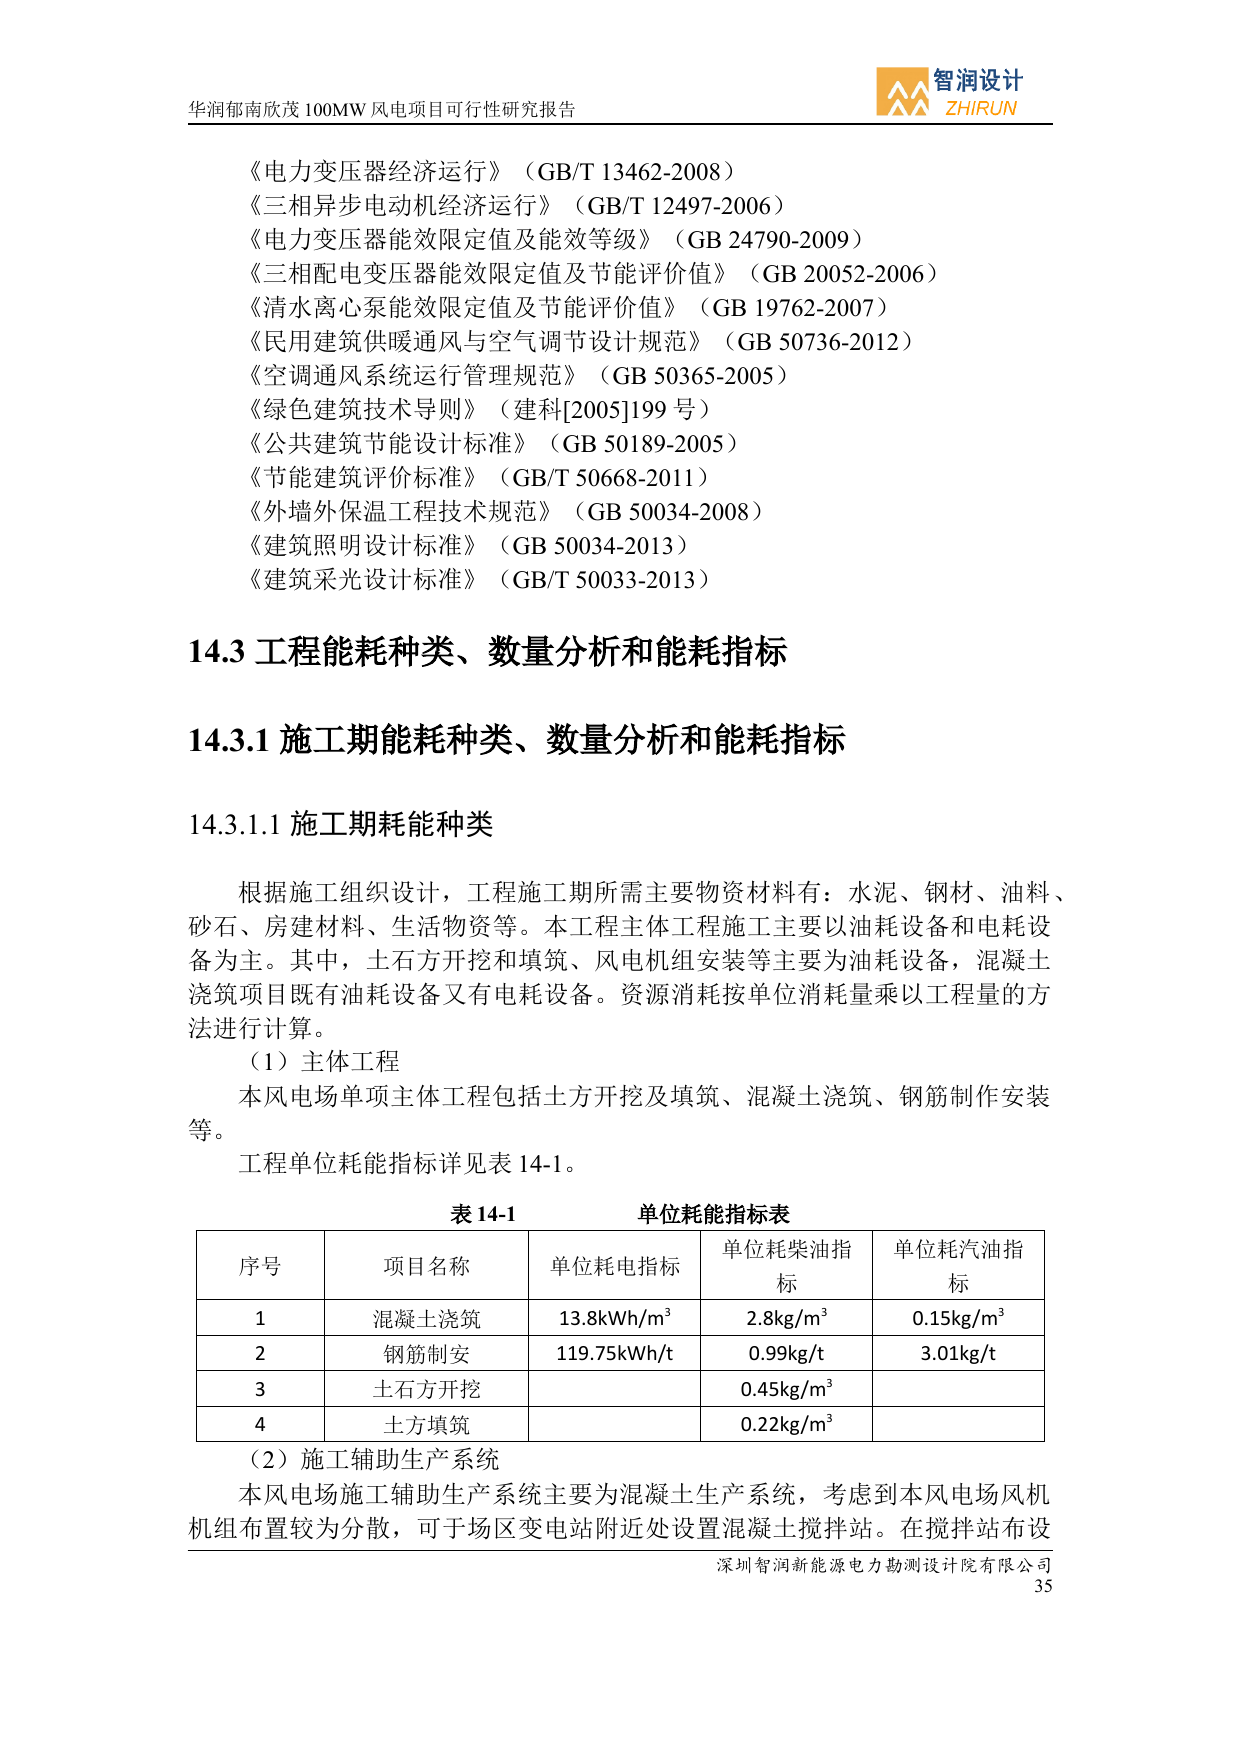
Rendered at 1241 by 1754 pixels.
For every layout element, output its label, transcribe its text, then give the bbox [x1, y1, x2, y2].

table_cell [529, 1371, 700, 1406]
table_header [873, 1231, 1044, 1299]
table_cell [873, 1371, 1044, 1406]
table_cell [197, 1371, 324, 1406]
text 《清水离心泵能效限定值及节能评价值》（GB 19762-2007） [187, 290, 1053, 324]
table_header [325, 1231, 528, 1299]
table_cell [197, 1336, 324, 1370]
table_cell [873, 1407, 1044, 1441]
text 《电力变压器能效限定值及能效等级》（GB 24790-2009） [187, 222, 1053, 256]
text 14.3 工程能耗种类、数量分析和能耗指标 [187, 629, 1053, 670]
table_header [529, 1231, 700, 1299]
text （2）施工辅助生产系统 [187, 1442, 1053, 1476]
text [187, 1476, 1053, 1544]
text 根据施工组织设计，工程施工期所需主要物资材料有：水泥、钢材、油料、砂石、房建材料、生活物资等。本工程主体工程施工主要以油耗设备和电耗设备为主。其中，土石方开挖和填筑、风电机组安装等主要为油耗设备，混凝土浇筑项目既有油耗设备又有电耗设备。资源消耗按单位消耗量乘以工程量的方法进行计算。 [187, 874, 1053, 1043]
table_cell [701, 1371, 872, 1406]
text 《电力变压器经济运行》（GB/T 13462-2008） [187, 154, 1053, 188]
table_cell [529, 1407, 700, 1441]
text 《节能建筑评价标准》（GB/T 50668-2011） [187, 460, 1053, 494]
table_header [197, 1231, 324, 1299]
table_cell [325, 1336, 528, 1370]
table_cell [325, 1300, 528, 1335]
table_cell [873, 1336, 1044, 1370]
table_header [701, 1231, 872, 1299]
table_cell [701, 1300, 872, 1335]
text 《外墙外保温工程技术规范》（GB 50034-2008） [187, 494, 1053, 528]
text 14.3.1.1 施工期耗能种类 [187, 789, 1053, 857]
text 工程单位耗能指标详见表14-1。 [187, 1145, 1053, 1179]
text 《建筑照明设计标准》（GB 50034-2013） [187, 528, 1053, 562]
text 《三相配电变压器能效限定值及节能评价值》（GB 20052-2006） [187, 256, 1053, 290]
text 《三相异步电动机经济运行》（GB/T 12497-2006） [187, 188, 1053, 222]
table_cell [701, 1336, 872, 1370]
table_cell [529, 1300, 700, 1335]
text 《绿色建筑技术导则》（建科[2005]199号） [187, 392, 1053, 426]
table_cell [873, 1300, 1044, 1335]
text 《空调通风系统运行管理规范》（GB 50365-2005） [187, 358, 1053, 392]
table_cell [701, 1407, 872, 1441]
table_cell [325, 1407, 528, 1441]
text （1）主体工程 [187, 1043, 1053, 1077]
text 《公共建筑节能设计标准》（GB 50189-2005） [187, 426, 1053, 460]
text 本风电场单项主体工程包括土方开挖及填筑、混凝土浇筑、钢筋制作安装等。 [187, 1077, 1053, 1145]
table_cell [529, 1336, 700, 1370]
text 14.3.1 施工期能耗种类、数量分析和能耗指标 [187, 704, 1053, 772]
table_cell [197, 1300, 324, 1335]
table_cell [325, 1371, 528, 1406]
text 表14-1 单位耗能指标表 [187, 1196, 1053, 1230]
picture [876, 65, 1024, 117]
text 《民用建筑供暖通风与空气调节设计规范》（GB 50736-2012） [187, 324, 1053, 358]
text 《建筑采光设计标准》（GB/T 50033-2013） [187, 562, 1053, 596]
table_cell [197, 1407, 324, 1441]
